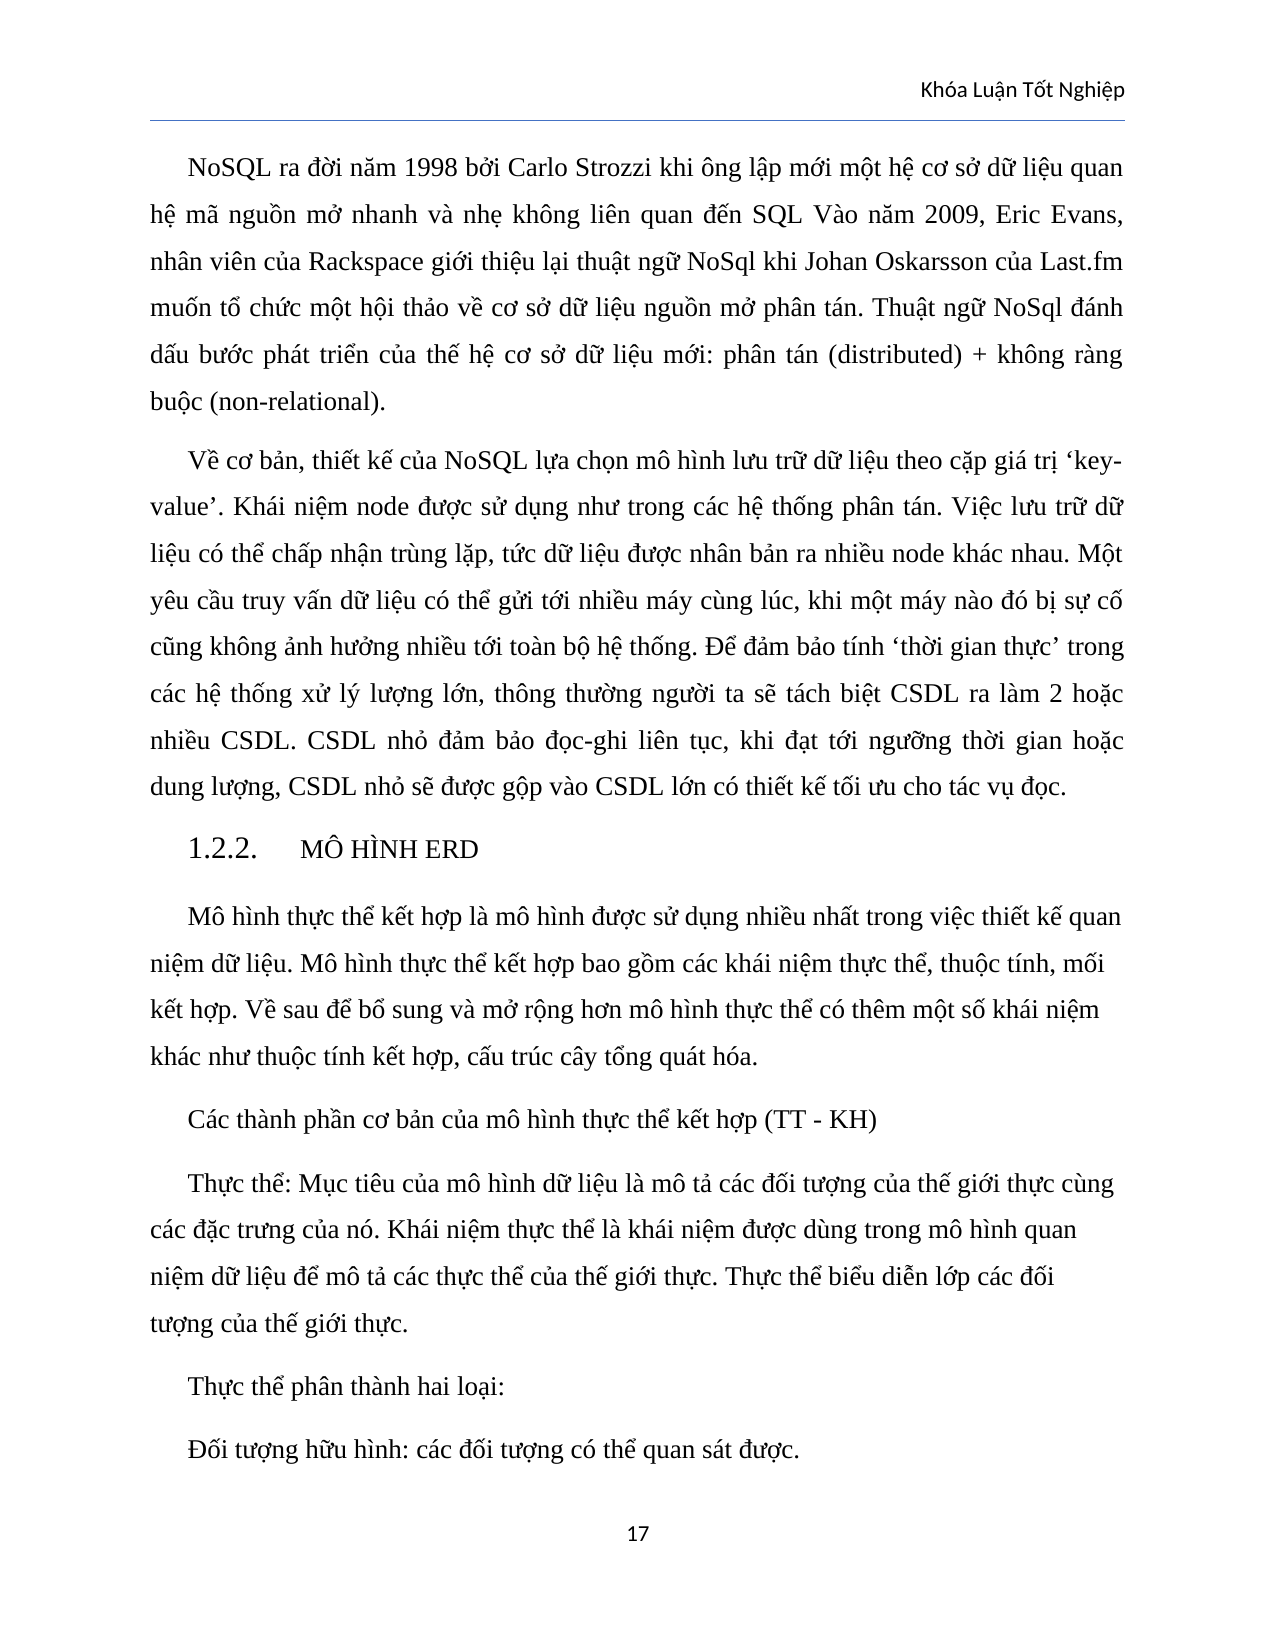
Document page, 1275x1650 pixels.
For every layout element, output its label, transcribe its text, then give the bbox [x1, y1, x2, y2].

text Về cơ bản, thiết kế của NoSQL lựa chọn mô hình lưu trữ dữ liệu theo cặp giá trị ‘key-value’. Khái niệm node được sử dụng như trong các hệ thống phân tán. Việc lưu trữ dữ liệu có thể chấp nhận trùng lặp, tức dữ liệu được nhân bản ra nhiều node khác nhau. Một yêu cầu truy vấn dữ liệu có thể gửi tới nhiều máy cùng lúc, khi một máy nào đó bị sự cố cũng không ảnh hưởng nhiều tới toàn bộ hệ thống. Để đảm bảo tính ‘thời gian thực’ trong các hệ thống xử lý lượng lớn, thông thường người ta sẽ tách biệt CSDL ra làm 2 hoặc nhiều CSDL. CSDL nhỏ đảm bảo đọc-ghi liên tục, khi đạt tới ngưỡng thời gian hoặc dung lượng, CSDL nhỏ sẽ được gộp vào CSDL lớn có thiết kế tối ưu cho tác vụ đọc. [150, 444, 1125, 802]
text NoSQL ra đời năm 1998 bởi Carlo Strozzi khi ông lập mới một hệ cơ sở dữ liệu quan hệ mã nguồn mở nhanh và nhẹ không liên quan đến SQL Vào năm 2009, Eric Evans, nhân viên của Rackspace giới thiệu lại thuật ngữ NoSql khi Johan Oskarsson của Last.fm muốn tổ chức một hội thảo về cơ sở dữ liệu nguồn mở phân tán. Thuật ngữ NoSql đánh dấu bước phát triển của thế hệ cơ sở dữ liệu mới: phân tán (distributed) + không ràng buộc (non-relational). [150, 151, 1125, 416]
text Mô hình thực thể kết hợp là mô hình được sử dụng nhiều nhất trong việc thiết kế quan niệm dữ liệu. Mô hình thực thể kết hợp bao gồm các khái niệm thực thể, thuộc tính, mối kết hợp. Về sau để bổ sung và mở rộng hơn mô hình thực thể có thêm một số khái niệm khác như thuộc tính kết hợp, cấu trúc cây tổng quát hóa. [150, 900, 1125, 1071]
text Thực thể phân thành hai loại: [150, 1370, 1125, 1401]
text Các thành phần cơ bản của mô hình thực thể kết hợp (TT - KH) [150, 1103, 1125, 1134]
text Thực thể: Mục tiêu của mô hình dữ liệu là mô tả các đối tượng của thế giới thực cùng các đặc trưng của nó. Khái niệm thực thể là khái niệm được dùng trong mô hình quan niệm dữ liệu để mô tả các thực thể của thế giới thực. Thực thể biểu diễn lớp các đối tượng của thế giới thực. [150, 1167, 1125, 1338]
text Đối tượng hữu hình: các đối tượng có thể quan sát được. [150, 1433, 1125, 1464]
list MÔ HÌNH ERD [187, 829, 1125, 866]
